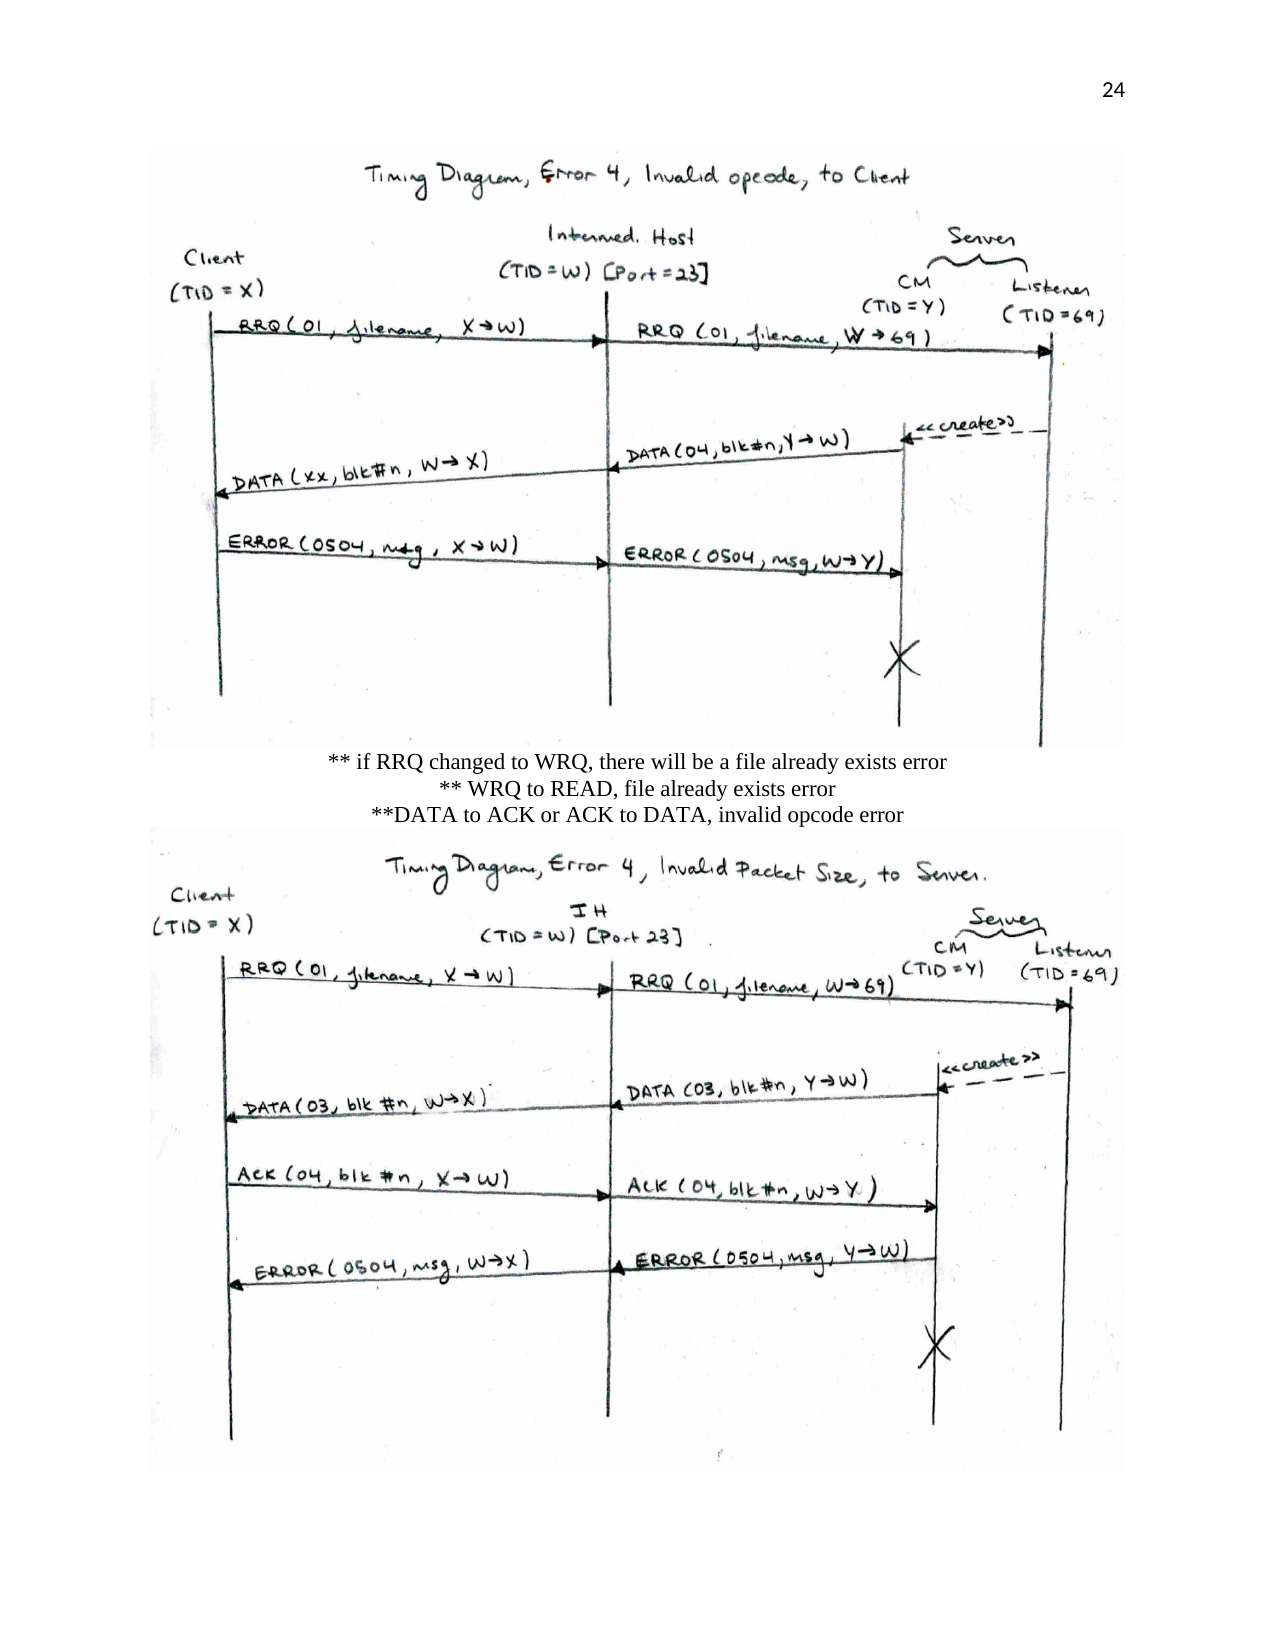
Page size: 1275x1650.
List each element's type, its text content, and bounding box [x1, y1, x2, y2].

picture [150, 827, 1125, 1472]
text ** if RRQ changed to WRQ, there will be a file already exists error [150, 749, 1125, 775]
picture [150, 150, 1125, 749]
text ** WRQ to READ, file already exists error **DATA to ACK or ACK to DATA, invalid opcode error [150, 775, 1125, 827]
